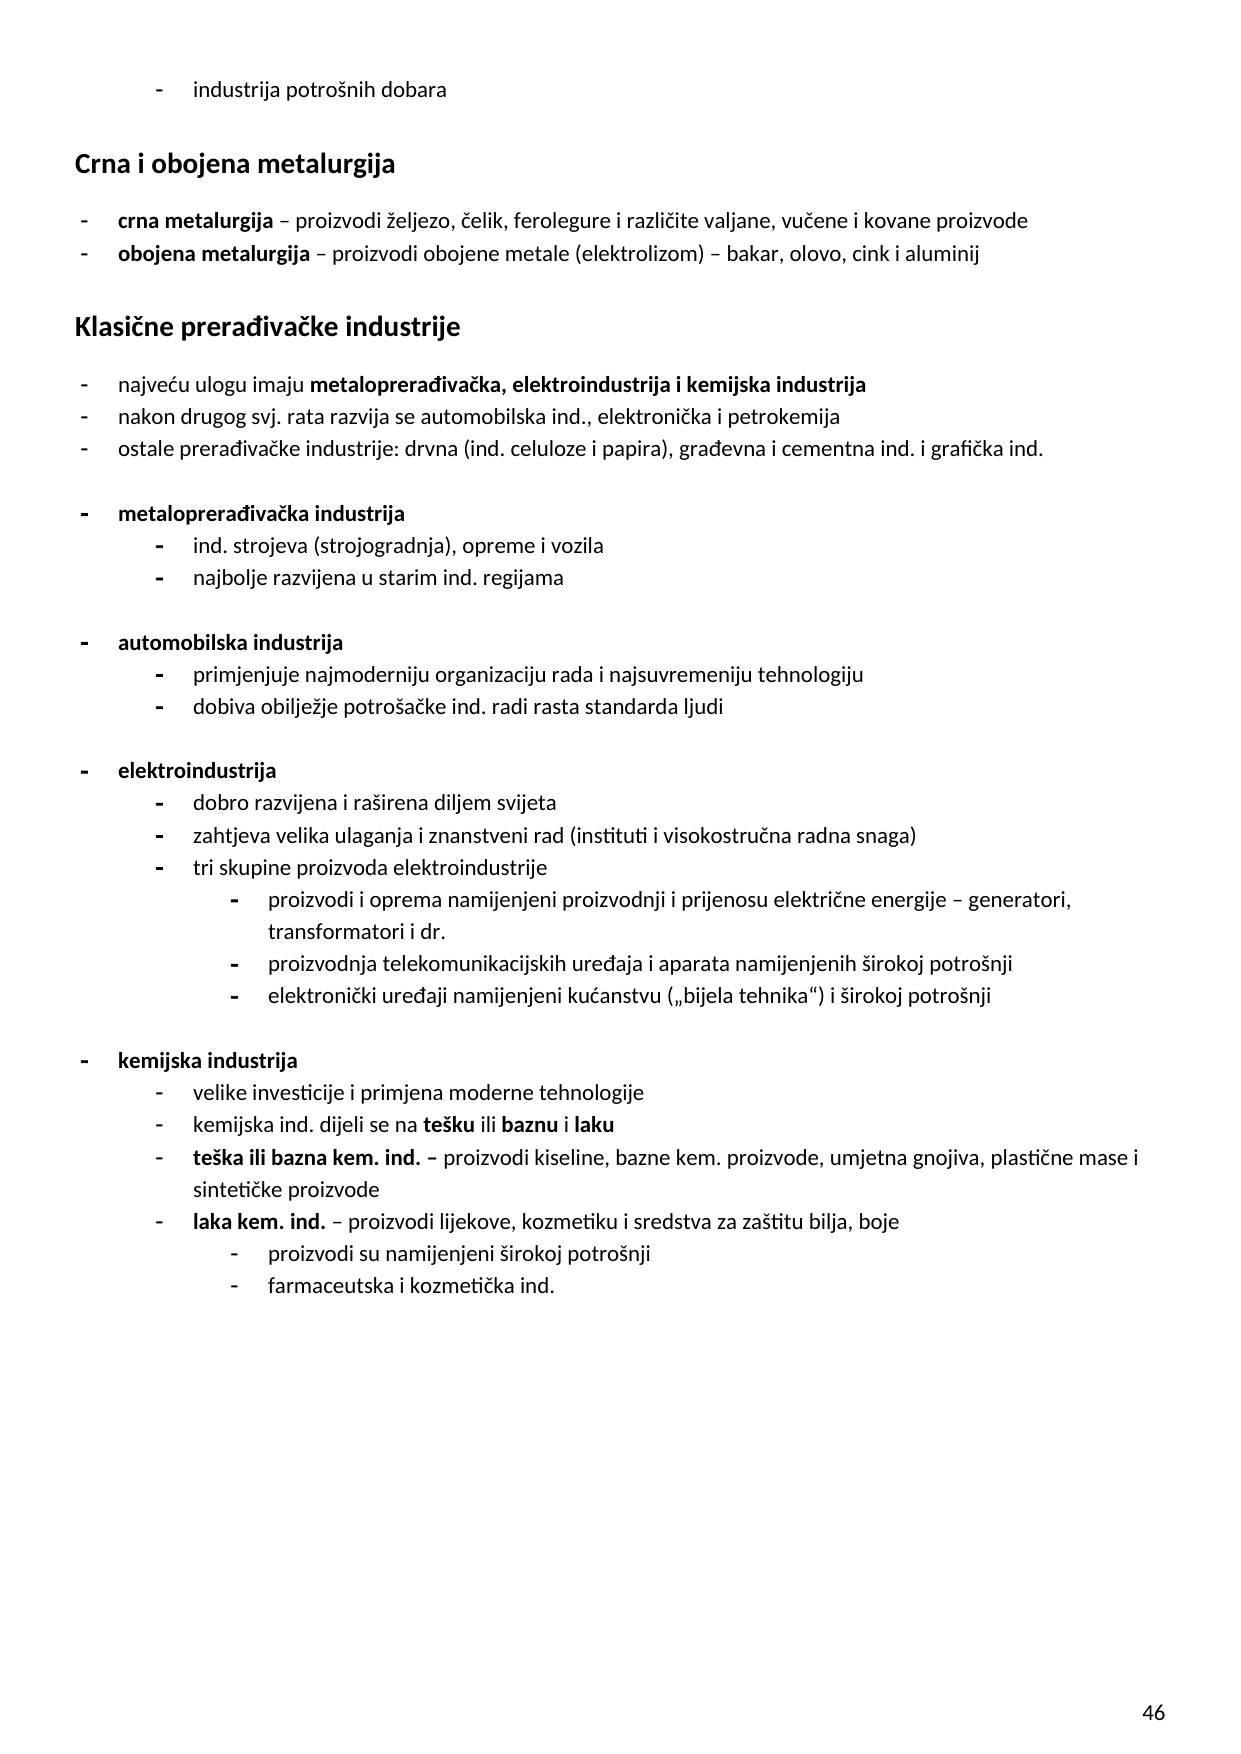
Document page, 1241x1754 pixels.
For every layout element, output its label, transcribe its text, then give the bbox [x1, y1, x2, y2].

list zahtjeva velika ulaganja i znanstveni rad (instituti i visokostručna radna snaga) [155, 821, 1165, 849]
list teška ili bazna kem. ind. – proizvodi kiseline, bazne kem. proizvode, umjetna gnojiva, plastične mase i sintetičke proizvode [155, 1143, 1165, 1203]
list proizvodnja telekomunikacijskih uređaja i aparata namijenjenih širokoj potrošnji [230, 949, 1165, 977]
list dobro razvijena i raširena diljem svijeta [155, 788, 1165, 817]
list kemijska industrija [80, 1046, 1165, 1074]
subtitle Crna i obojena metalurgija [75, 145, 1165, 180]
list elektronički uređaji namijenjeni kućanstvu („bijela tehnika“) i širokoj potrošnji [230, 982, 1165, 1010]
list farmaceutska i kozmetička ind. [230, 1271, 1165, 1299]
list najbolje razvijena u starim ind. regijama [155, 563, 1165, 591]
list najveću ulogu imaju metaloprerađivačka, elektroindustrija i kemijska industrija [80, 370, 1165, 398]
list dobiva obilježje potrošačke ind. radi rasta standarda ljudi [155, 692, 1165, 720]
list elektroindustrija [80, 756, 1165, 784]
list industrija potrošnih dobara [155, 75, 1165, 103]
list primjenjuje najmoderniju organizaciju rada i najsuvremeniju tehnologiju [155, 660, 1165, 688]
list proizvodi su namijenjeni širokoj potrošnji [230, 1239, 1165, 1267]
list obojena metalurgija – proizvodi obojene metale (elektrolizom) – bakar, olovo, cink i aluminij [80, 239, 1165, 267]
list metaloprerađivačka industrija [80, 499, 1165, 527]
subtitle Klasične prerađivačke industrije [75, 308, 1165, 344]
list laka kem. ind. – proizvodi lijekove, kozmetiku i sredstva za zaštitu bilja, boje [155, 1207, 1165, 1235]
list ind. strojeva (strojogradnja), opreme i vozila [155, 531, 1165, 559]
list automobilska industrija [80, 628, 1165, 656]
list ostale prerađivačke industrije: drvna (ind. celuloze i papira), građevna i cementna ind. i grafička ind. [80, 434, 1165, 462]
list crna metalurgija – proizvodi željezo, čelik, ferolegure i različite valjane, vučene i kovane proizvode [80, 206, 1165, 234]
list kemijska ind. dijeli se na tešku ili baznu i laku [155, 1110, 1165, 1138]
list tri skupine proizvoda elektroindustrije [155, 853, 1165, 881]
list velike investicije i primjena moderne tehnologije [155, 1078, 1165, 1106]
list proizvodi i oprema namijenjeni proizvodnji i prijenosu električne energije – generatori, transformatori i dr. [230, 885, 1165, 945]
list nakon drugog svj. rata razvija se automobilska ind., elektronička i petrokemija [80, 402, 1165, 430]
